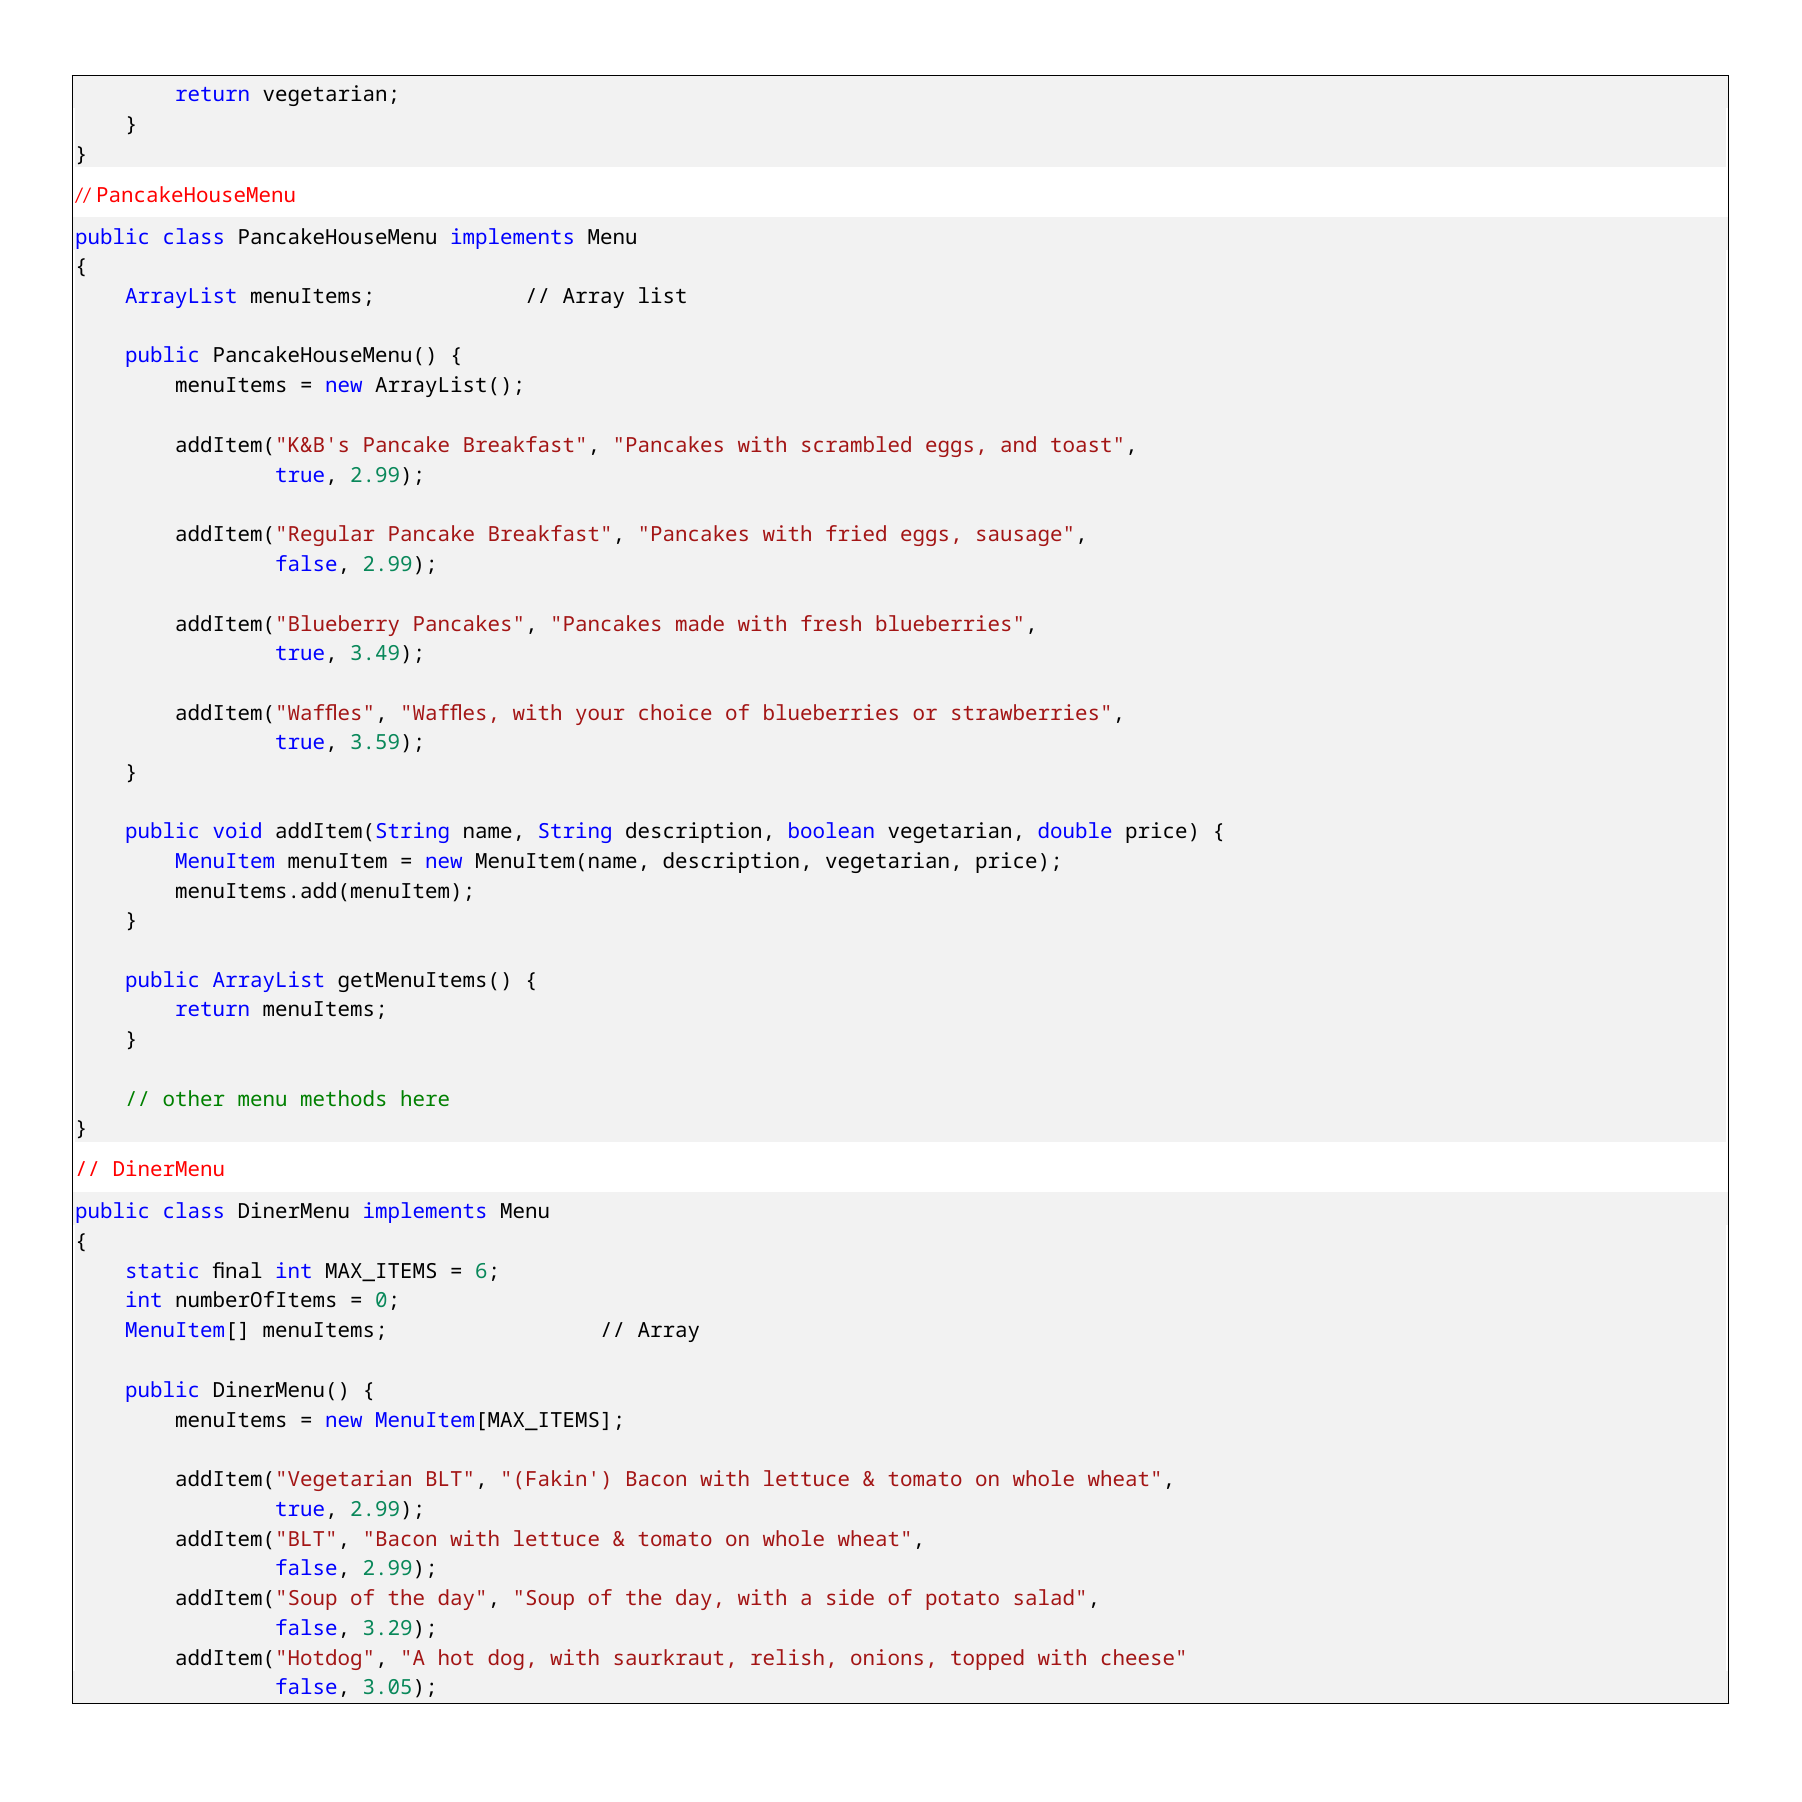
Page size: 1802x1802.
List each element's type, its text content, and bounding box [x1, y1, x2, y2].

text addItem("Blueberry Pancakes", "Pancakes made with fresh blueberries", [75, 607, 1726, 637]
text MenuItem[] menuItems; // Array [75, 1314, 1726, 1344]
text menuItems = new MenuItem[MAX_ITEMS]; [75, 1404, 1726, 1433]
text menuItems.add(menuItem); [75, 874, 1726, 904]
text // PancakeHouseMenu [73, 177, 1728, 208]
text false, 2.99); [75, 548, 1726, 578]
text menuItems = new ArrayList(); [75, 369, 1726, 399]
text // DinerMenu [73, 1151, 1728, 1183]
text MenuItem menuItem = new MenuItem(name, description, vegetarian, price); [75, 845, 1726, 874]
text public DinerMenu() { [75, 1374, 1726, 1404]
text false, 2.99); [75, 1552, 1726, 1582]
text { [75, 250, 1726, 280]
text } [75, 1023, 1726, 1053]
text public class PancakeHouseMenu implements Menu [73, 217, 1728, 250]
text int numberOfItems = 0; [75, 1284, 1726, 1314]
text addItem("Vegetarian BLT", "(Fakin') Bacon with lettuce & tomato on whole wheat", [75, 1463, 1726, 1493]
text } [75, 1112, 1726, 1142]
text false, 3.29); [75, 1612, 1726, 1641]
text false, 3.05); [73, 1668, 1728, 1703]
text addItem("BLT", "Bacon with lettuce & tomato on whole wheat", [75, 1523, 1726, 1552]
text } [75, 756, 1726, 786]
text } [75, 904, 1726, 934]
text // other menu methods here [75, 1082, 1726, 1112]
text public PancakeHouseMenu() { [75, 339, 1726, 369]
text ArrayList menuItems; // Array list [75, 280, 1726, 310]
text addItem("Hotdog", "A hot dog, with saurkraut, relish, onions, topped with cheese" [75, 1641, 1726, 1668]
text public class DinerMenu implements Menu [73, 1192, 1728, 1225]
text return menuItems; [75, 993, 1726, 1023]
text true, 3.49); [75, 637, 1726, 667]
text true, 2.99); [75, 459, 1726, 489]
text true, 2.99); [75, 1493, 1726, 1523]
text addItem("K&B's Pancake Breakfast", "Pancakes with scrambled eggs, and toast", [75, 429, 1726, 459]
text public void addItem(String name, String description, boolean vegetarian, double price) { [75, 815, 1726, 845]
text addItem("Regular Pancake Breakfast", "Pancakes with fried eggs, sausage", [75, 518, 1726, 548]
text static ﬁnal int MAX_ITEMS = 6; [75, 1254, 1726, 1284]
text return vegetarian; [73, 76, 1728, 108]
text public ArrayList getMenuItems() { [75, 964, 1726, 993]
text addItem("Wafﬂes", "Wafﬂes, with your choice of blueberries or strawberries", [75, 696, 1726, 726]
text addItem("Soup of the day", "Soup of the day, with a side of potato salad", [75, 1582, 1726, 1612]
text } [75, 137, 1726, 167]
text true, 3.59); [75, 726, 1726, 756]
text { [75, 1225, 1726, 1254]
text } [75, 108, 1726, 137]
